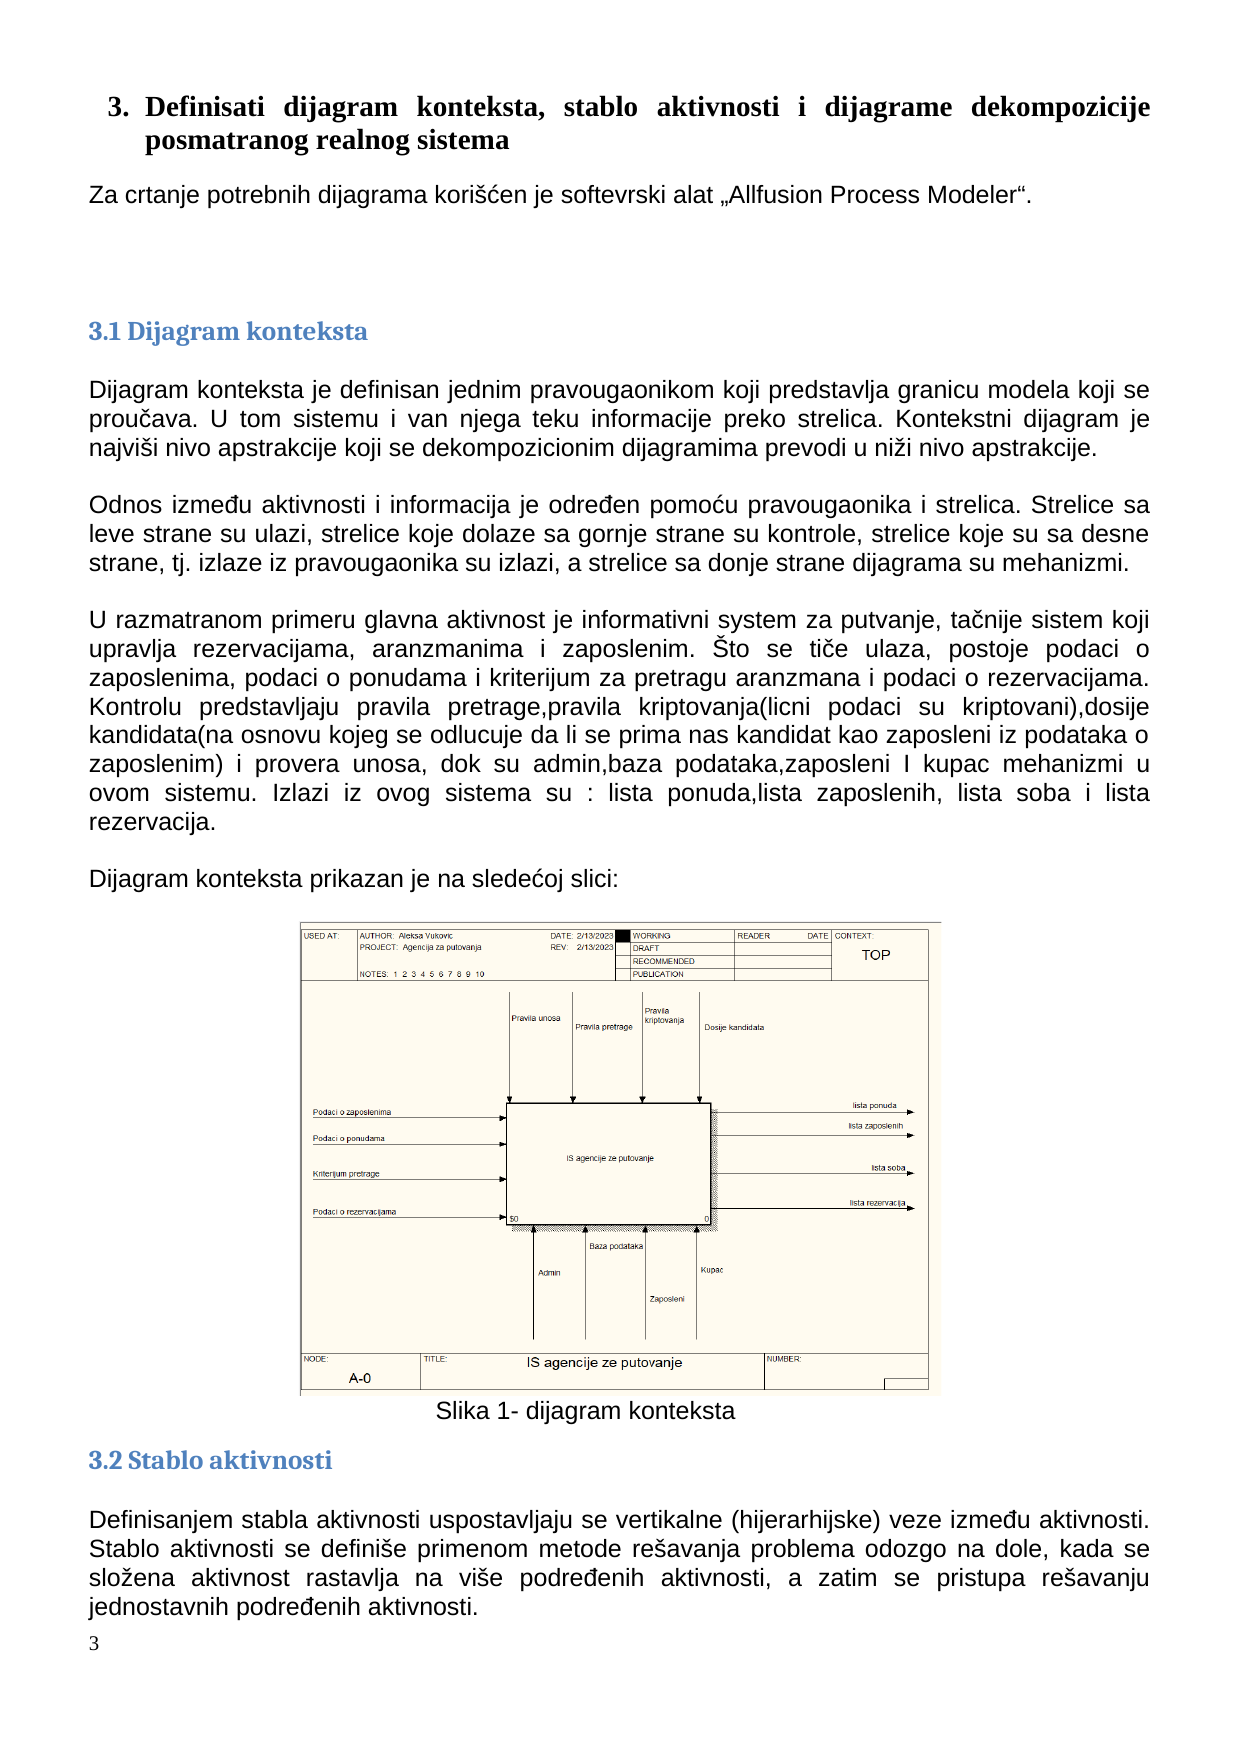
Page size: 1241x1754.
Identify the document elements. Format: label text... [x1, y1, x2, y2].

text Definisanjem stabla aktivnosti uspostavljaju se vertikalne (hijerarhijske) veze između aktivnosti. Stablo aktivnosti se definiše primenom metode rešavanja problema odozgo na dole, kada se složena aktivnost rastavlja na više podređenih aktivnosti, a zatim se pristupa rešavanju jednostavnih podređenih aktivnosti. [89, 1505, 1152, 1620]
picture [298, 921, 942, 1396]
text U razmatranom primeru glavna aktivnost je informativni system za putvanje, tačnije sistem koji upravlja rezervacijama, aranzmanima i zaposlenim. Što se tiče ulaza, postoje podaci o zaposlenima, podaci o ponudama i kriterijum za pretragu aranzmana i podaci o rezervacijama. Kontrolu predstavljaju pravila pretrage,pravila kriptovanja(licni podaci su kriptovani),dosije kandidata(na osnovu kojeg se odlucuje da li se prima nas kandidat kao zaposleni iz podataka o zaposlenim) i provera unosa, dok su admin,baza podataka,zaposleni I kupac mehanizmi u ovom sistemu. Izlazi iz ovog sistema su : lista ponuda,lista zaposlenih, lista soba i lista rezervacija. [89, 606, 1152, 836]
text Dijagram konteksta prikazan je na sledećoj slici: [89, 864, 1152, 893]
subtitle 3.2 Stablo aktivnosti [89, 1445, 1152, 1476]
text Slika 1- dijagram konteksta [89, 1396, 1152, 1424]
text Odnos između aktivnosti i informacija je određen pomoću pravougaonika i strelica. Strelice sa leve strane su ulazi, strelice koje dolaze sa gornje strane su kontrole, strelice koje su sa desne strane, tj. izlaze iz pravougaonika su izlazi, a strelice sa donje strane dijagrama su mehanizmi. [89, 491, 1152, 577]
subtitle 3.1 Dijagram konteksta [89, 316, 1152, 347]
subtitle Definisati dijagram konteksta, stablo aktivnosti i dijagrame dekompozicije posmatranog realnog sistema [107, 89, 1152, 156]
text Za crtanje potrebnih dijagrama korišćen je softevrski alat „Allfusion Process Modeler“. [89, 180, 1152, 208]
text Dijagram konteksta je definisan jednim pravougaonikom koji predstavlja granicu modela koji se proučava. U tom sistemu i van njega teku informacije preko strelica. Kontekstni dijagram je najviši nivo apstrakcije koji se dekompozicionim dijagramima prevodi u niži nivo apstrakcije. [89, 376, 1152, 462]
